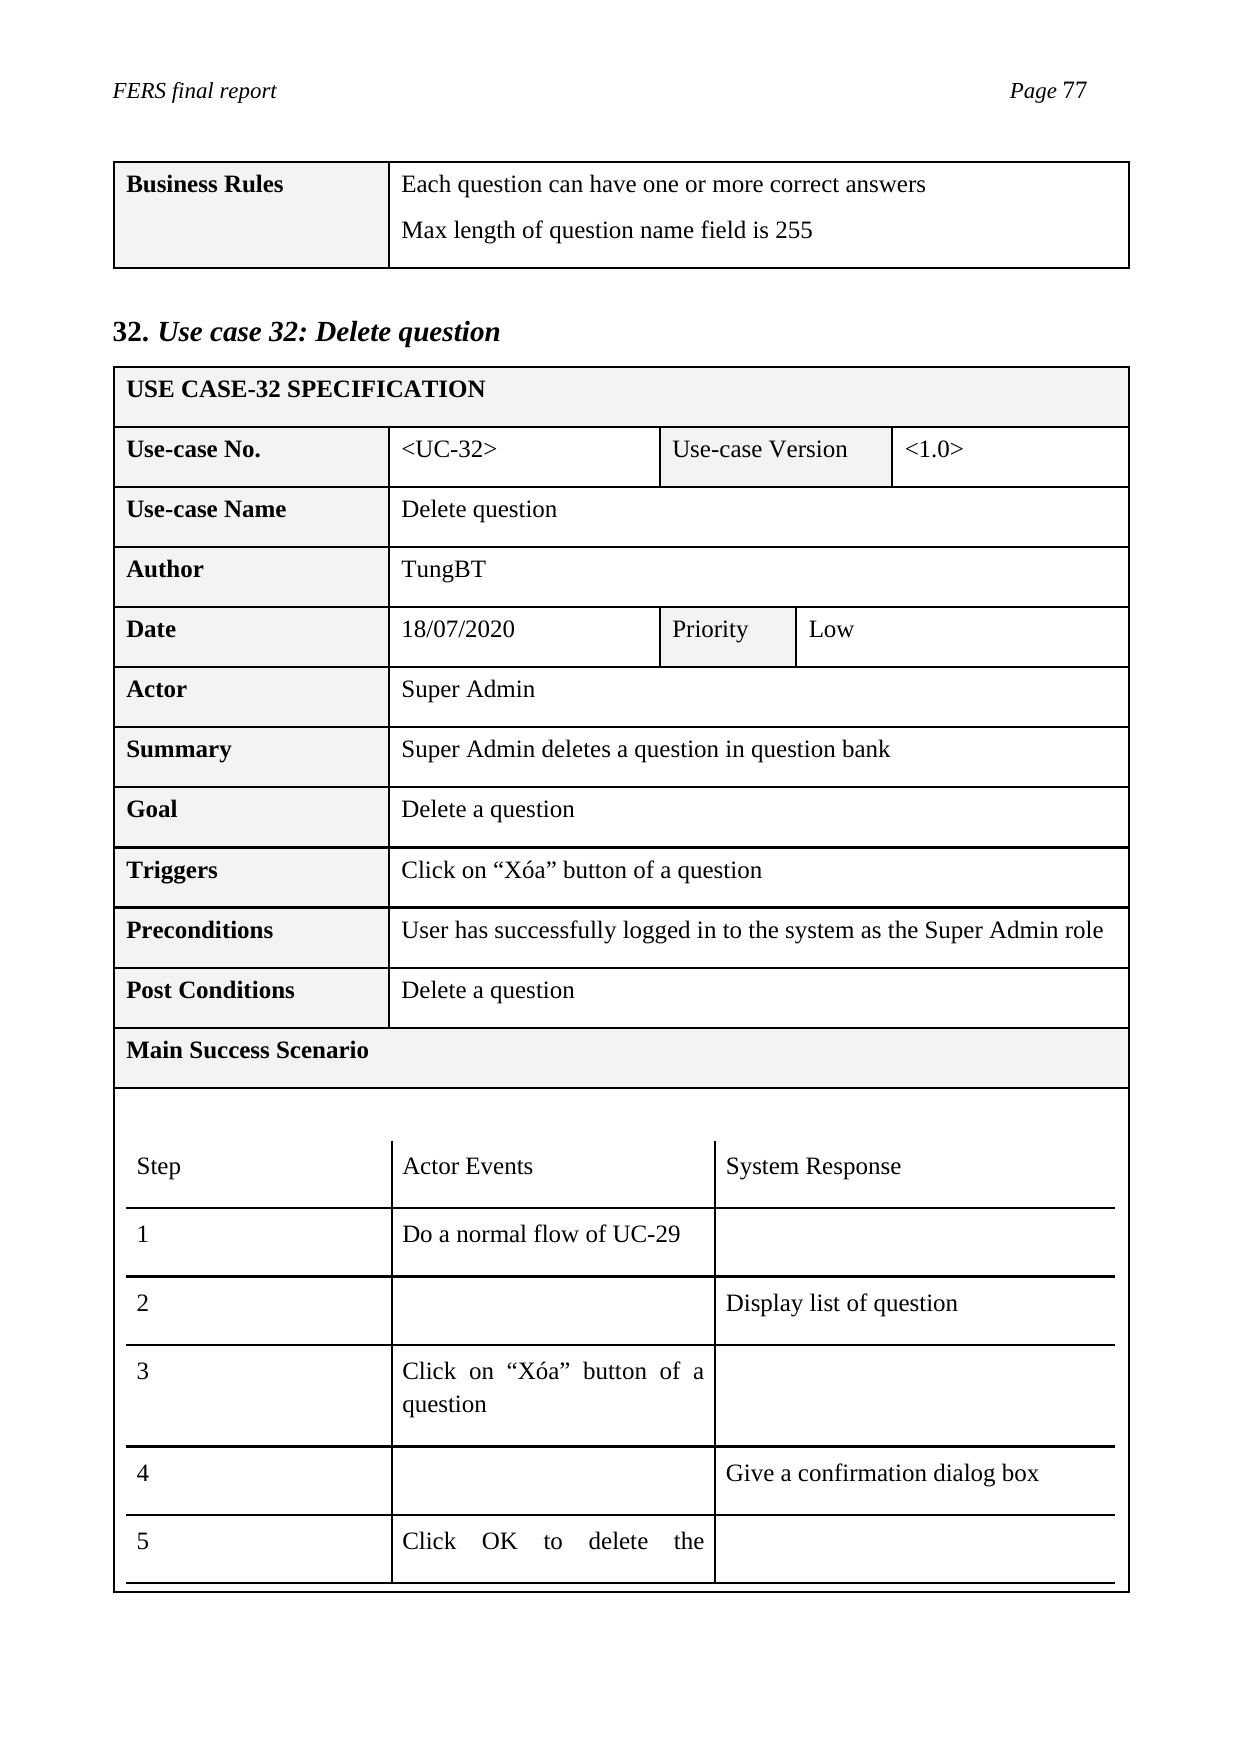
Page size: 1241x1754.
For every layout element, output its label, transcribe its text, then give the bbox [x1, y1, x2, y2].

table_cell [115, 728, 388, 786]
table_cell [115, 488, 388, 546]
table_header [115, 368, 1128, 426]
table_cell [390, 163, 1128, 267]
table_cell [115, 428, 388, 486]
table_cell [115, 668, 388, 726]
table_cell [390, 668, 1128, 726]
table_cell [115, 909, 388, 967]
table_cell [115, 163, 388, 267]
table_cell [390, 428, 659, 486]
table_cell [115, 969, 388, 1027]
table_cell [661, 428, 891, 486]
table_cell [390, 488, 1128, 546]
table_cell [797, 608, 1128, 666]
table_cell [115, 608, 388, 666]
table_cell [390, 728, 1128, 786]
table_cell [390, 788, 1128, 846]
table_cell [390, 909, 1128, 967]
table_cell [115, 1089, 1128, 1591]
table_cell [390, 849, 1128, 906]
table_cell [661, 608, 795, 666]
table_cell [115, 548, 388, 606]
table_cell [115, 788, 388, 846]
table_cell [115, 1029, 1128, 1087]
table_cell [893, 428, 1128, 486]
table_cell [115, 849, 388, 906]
subtitle Use case 32: Delete question [112, 314, 1128, 348]
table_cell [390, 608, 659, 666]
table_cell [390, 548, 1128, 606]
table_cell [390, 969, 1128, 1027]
